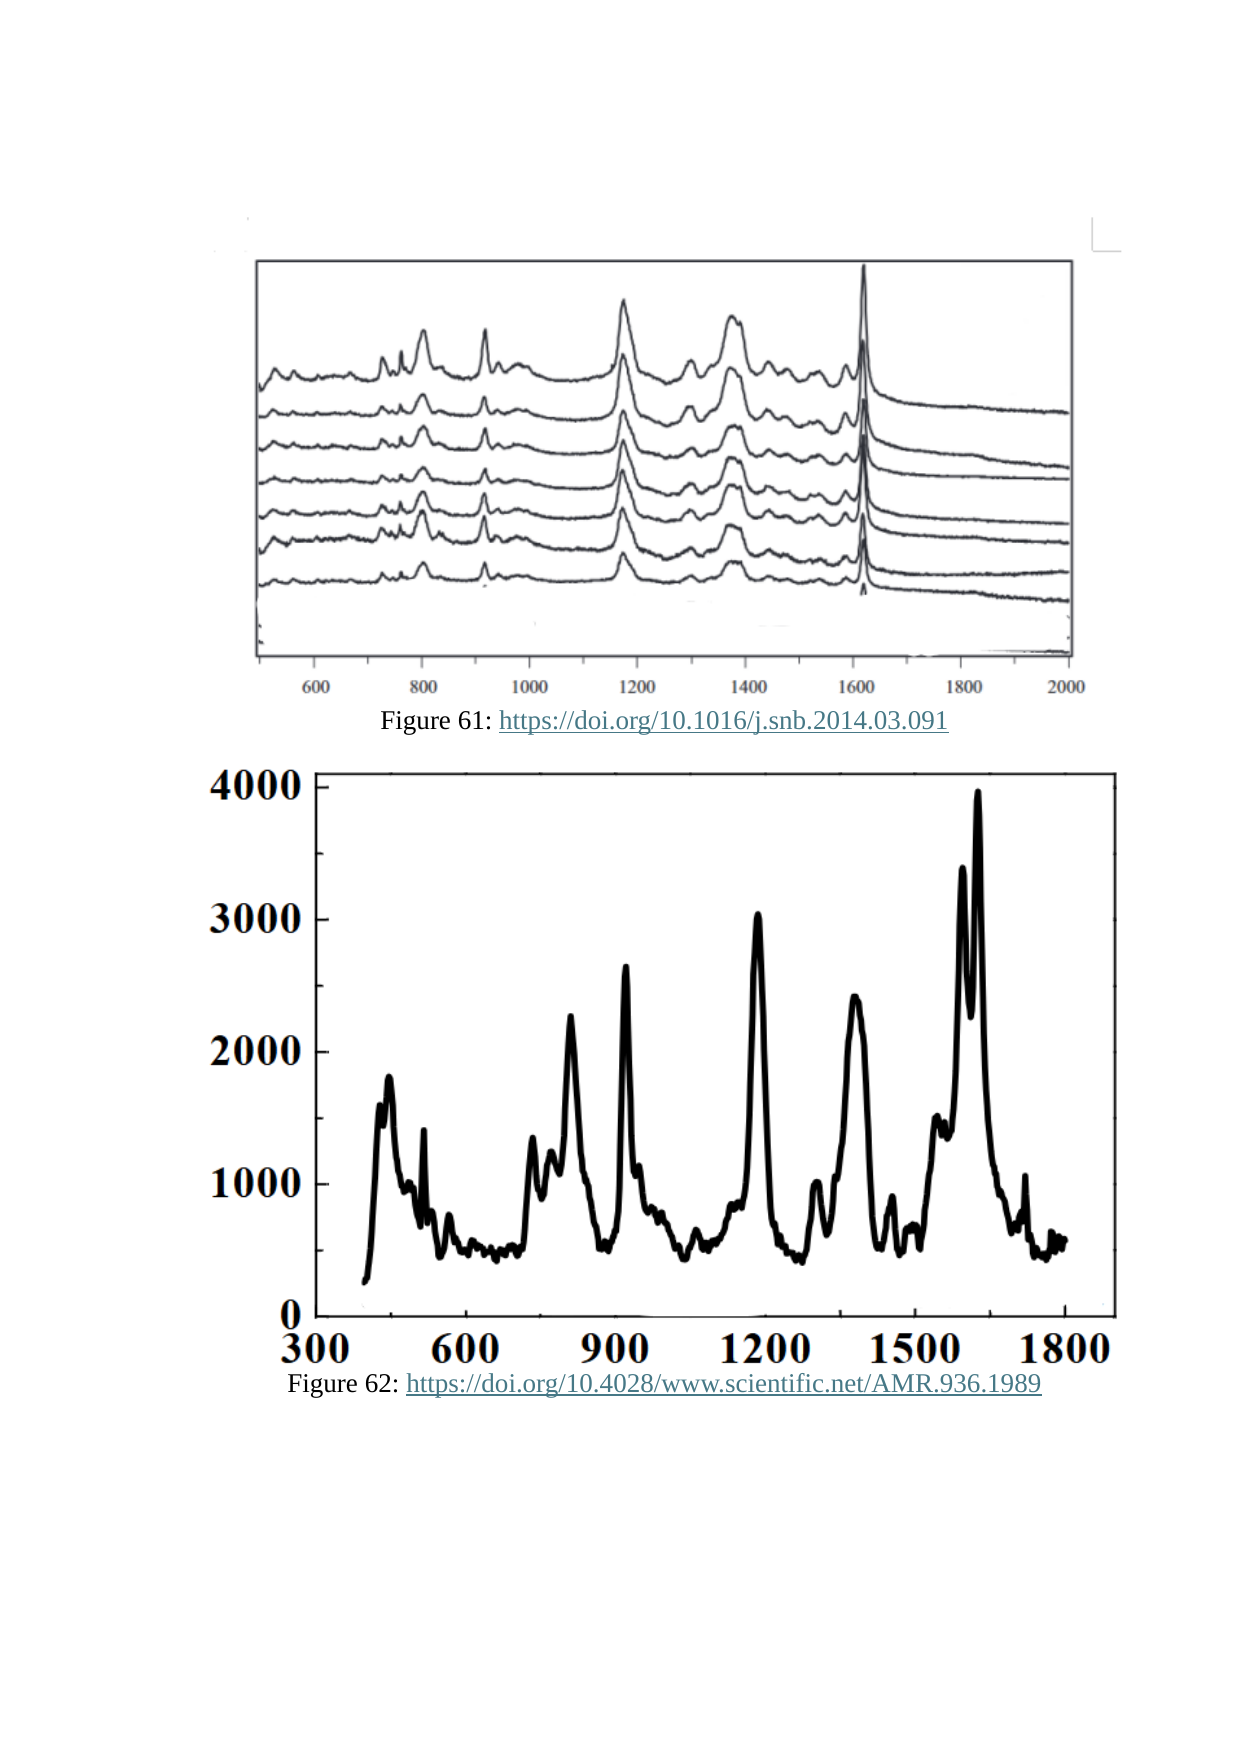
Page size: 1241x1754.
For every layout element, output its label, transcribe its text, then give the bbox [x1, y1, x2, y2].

picture [207, 206, 1122, 705]
text Figure 62: https://doi.org/10.4028/www.scientific.net/AMR.936.1989 [207, 1367, 1122, 1398]
text Figure 61: https://doi.org/10.1016/j.snb.2014.03.091 [207, 705, 1122, 736]
picture [206, 766, 1122, 1367]
